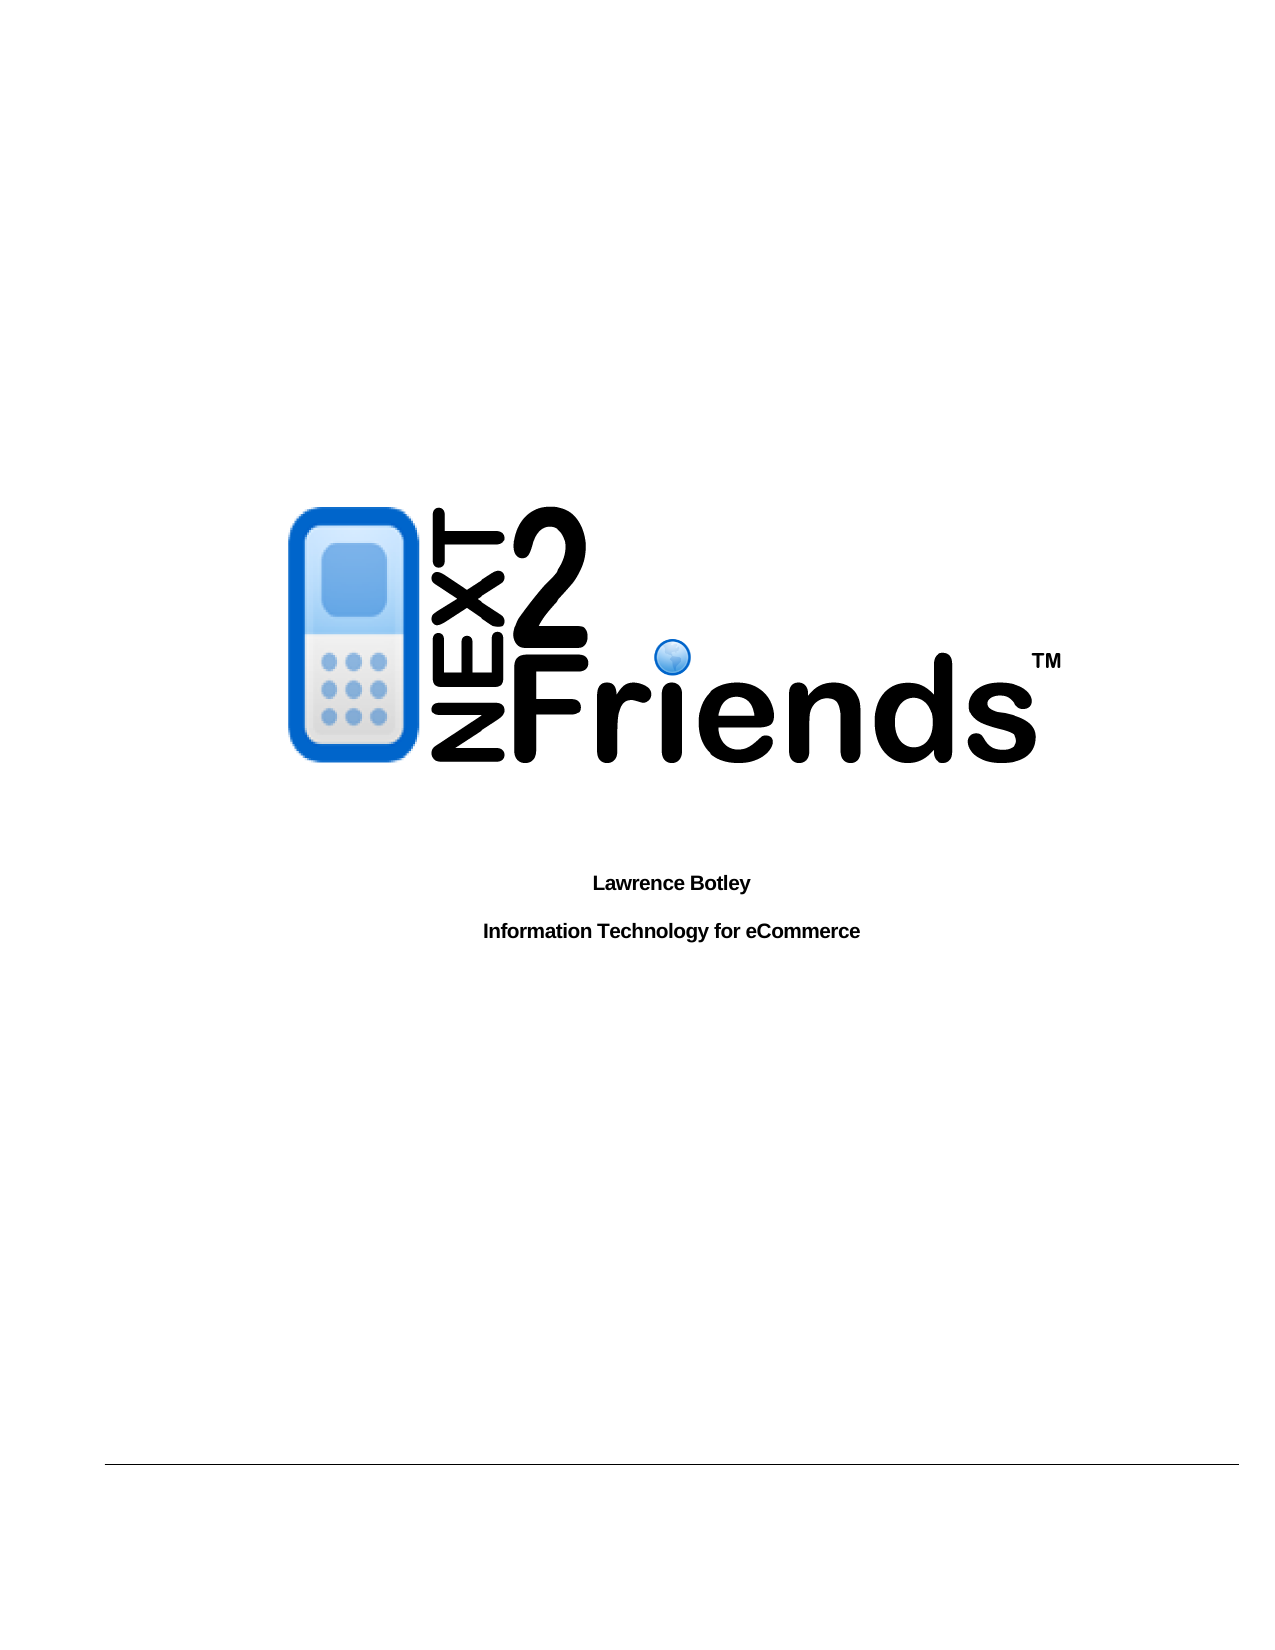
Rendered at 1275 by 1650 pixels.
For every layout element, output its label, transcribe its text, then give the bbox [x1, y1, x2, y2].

text Information Technology for eCommerce [192, 918, 1152, 942]
text Botley [192, 871, 1152, 894]
picture [253, 455, 1090, 799]
